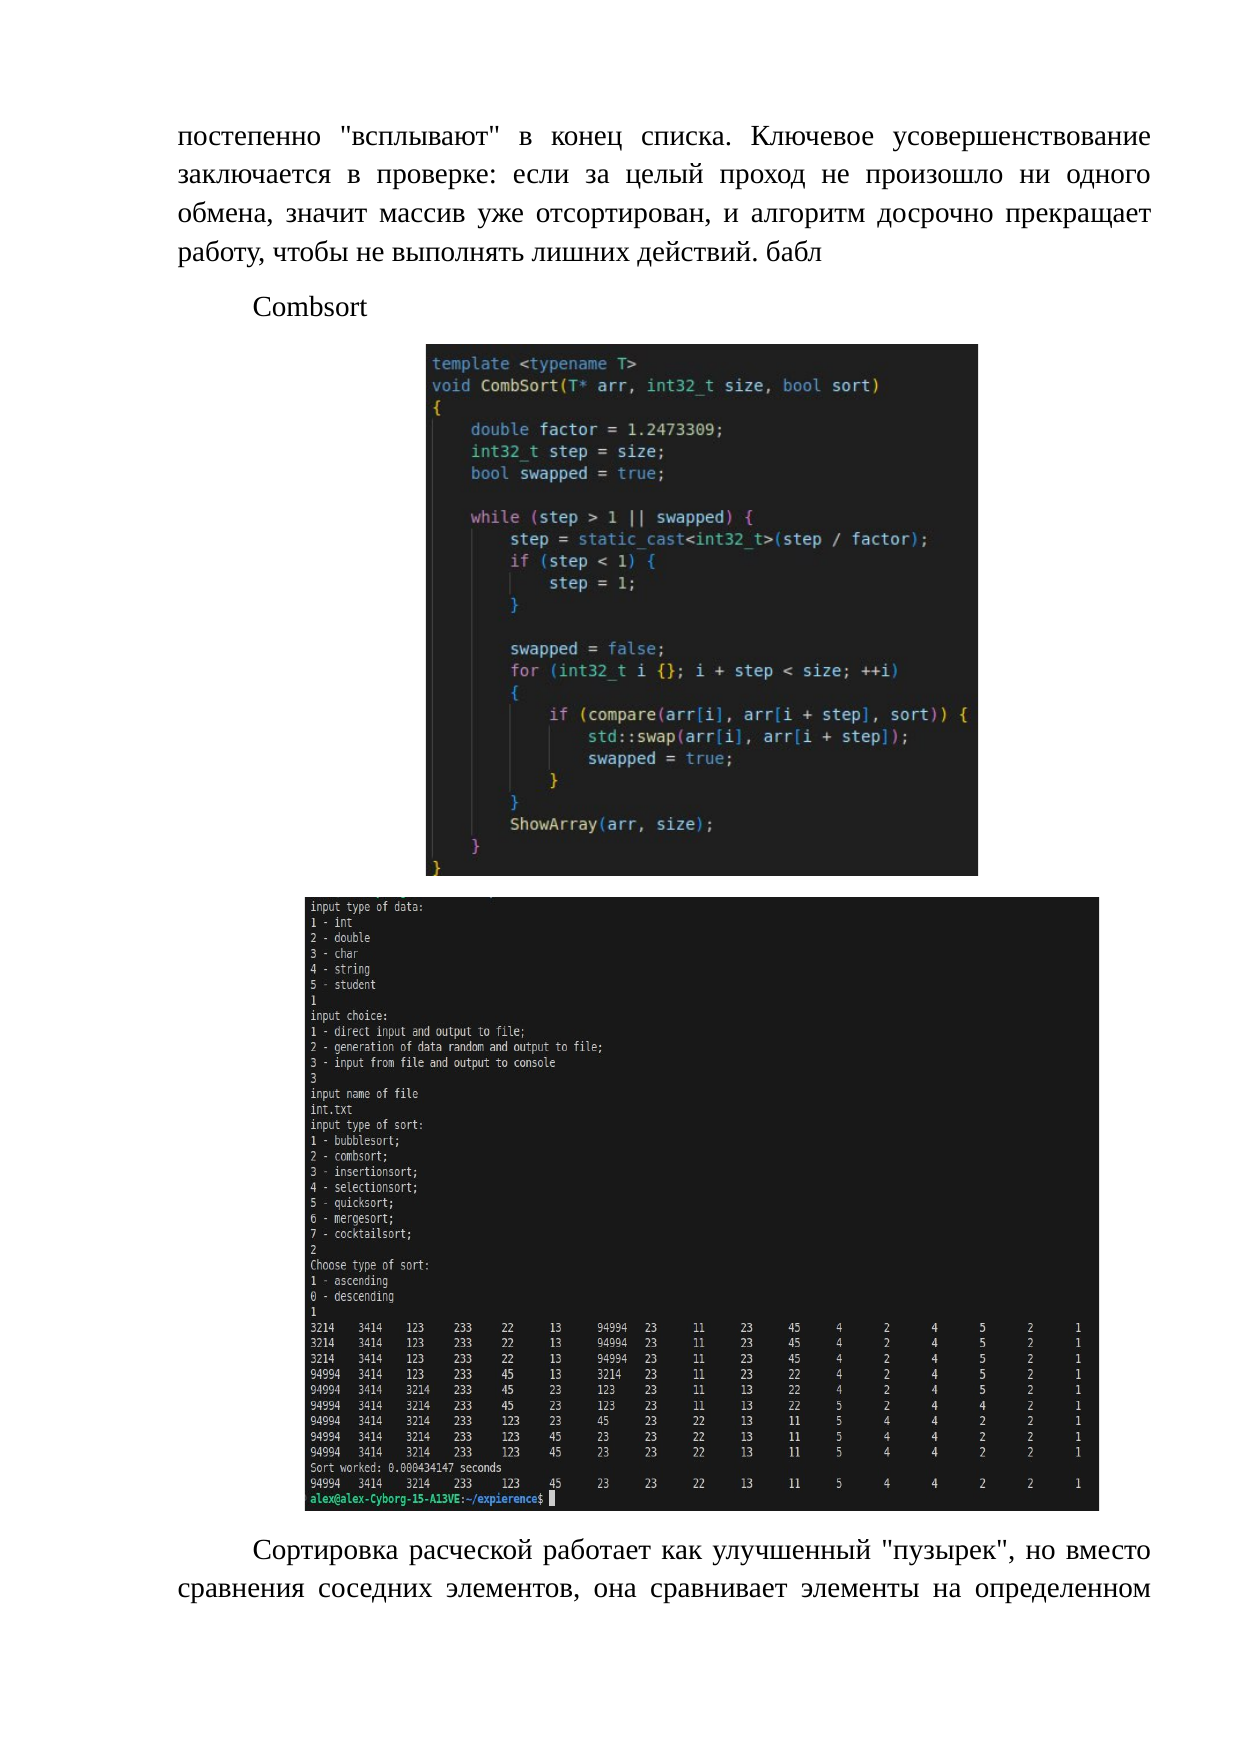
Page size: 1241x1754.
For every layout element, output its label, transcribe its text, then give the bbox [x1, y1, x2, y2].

text Combsort [177, 289, 1152, 322]
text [177, 1532, 1152, 1604]
picture [425, 344, 979, 876]
picture [304, 897, 1100, 1511]
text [177, 118, 1152, 267]
